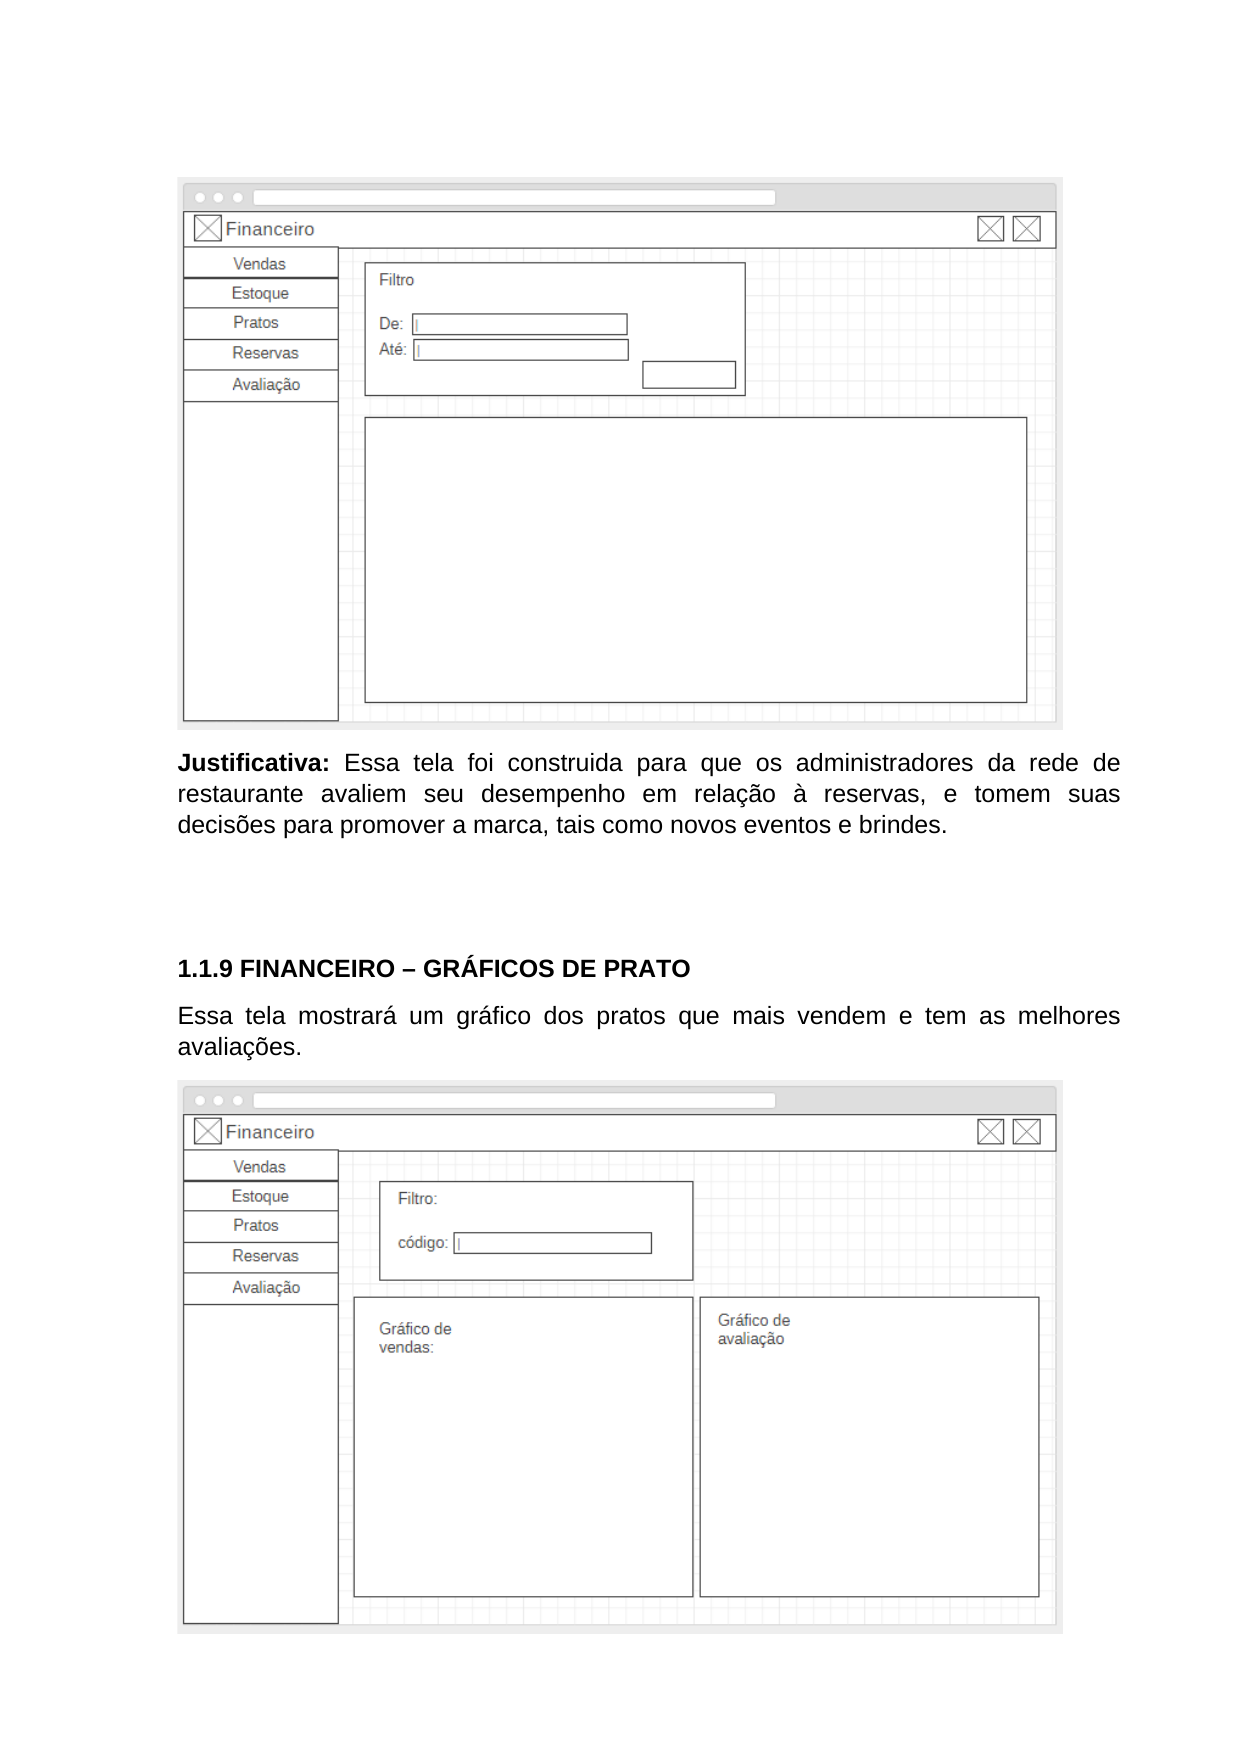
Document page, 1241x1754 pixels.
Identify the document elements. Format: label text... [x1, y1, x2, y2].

text Essa tela mostrará um gráfico dos pratos que mais vendem e tem as melhores avaliações. [177, 1001, 1122, 1061]
picture [177, 177, 1063, 730]
picture [177, 1080, 1063, 1634]
text 1.1.9 FINANCEIRO – GRÁFICOS DE PRATO [177, 954, 1122, 982]
text Justificativa: Essa tela foi construida para que os administradores da rede de restaurante avaliem seu desempenho em relação à reservas, e tomem suas decisões para promover a marca, tais como novos eventos e brindes. [177, 748, 1122, 839]
